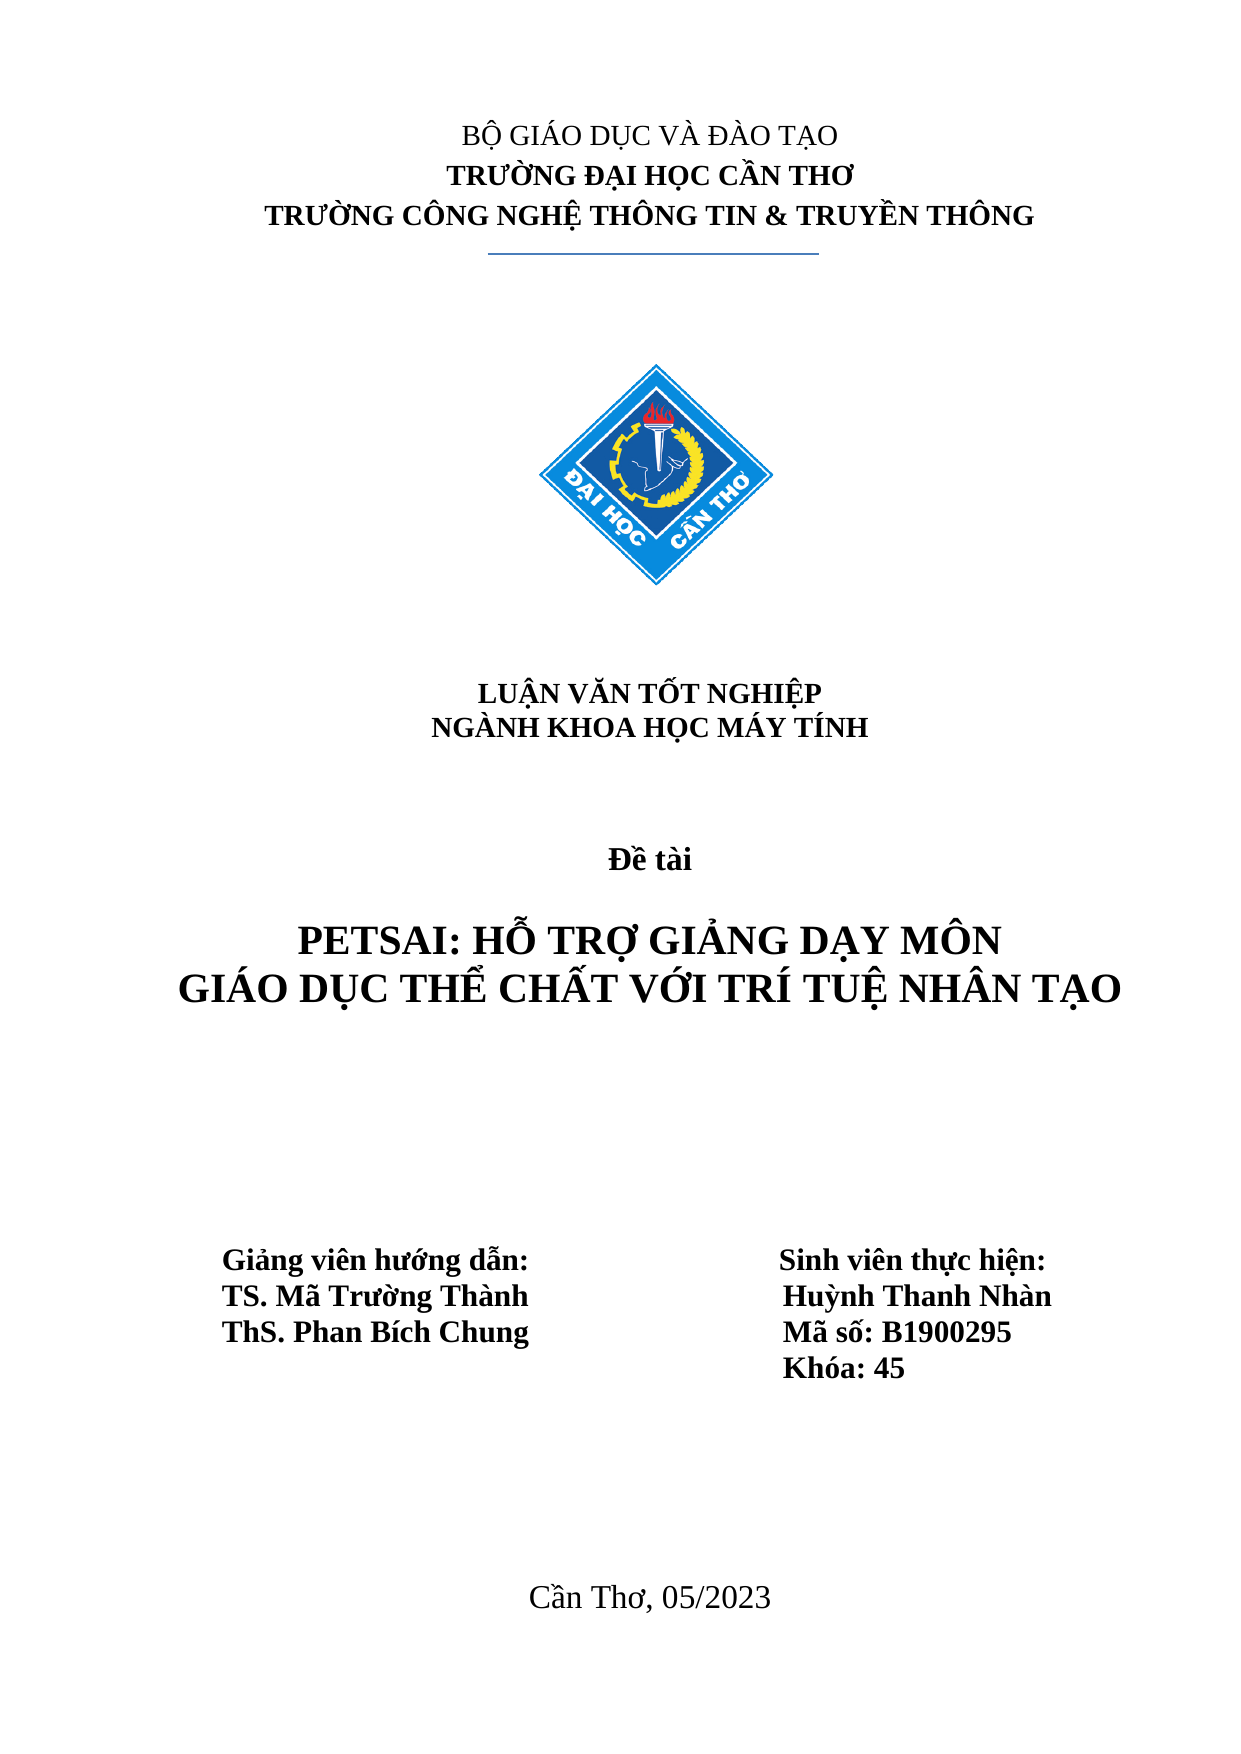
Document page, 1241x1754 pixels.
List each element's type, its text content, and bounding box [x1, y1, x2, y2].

text LUẬN VĂN TỐT NGHIỆP [177, 676, 1122, 710]
text Cần Thơ, 05/2023 [177, 1577, 1122, 1615]
text PETSAI: HỖ TRỢ GIẢNG DẠY MÔN [177, 916, 1122, 964]
text Đề tài [177, 839, 1122, 877]
picture [538, 363, 774, 586]
text BỘ GIÁO DỤC VÀ ĐÀO TẠO [177, 118, 1122, 152]
text Khóa: 45 [177, 1349, 1122, 1385]
text TRƯỜNG ĐẠI HỌC CẦN THƠ [177, 158, 1122, 192]
text ThS. Phan Bích Chung Mã số: B1900295 [177, 1313, 1122, 1349]
text TRƯỜNG CÔNG NGHỆ THÔNG TIN & TRUYỀN THÔNG [177, 198, 1122, 232]
text NGÀNH KHOA HỌC MÁY TÍNH [177, 710, 1122, 743]
text Giảng viên hướng dẫn: Sinh viên thực hiện: [177, 1242, 1122, 1277]
text GIÁO DỤC THỂ CHẤT VỚI TRÍ TUỆ NHÂN TẠO [177, 964, 1122, 1012]
text TS. Mã Trường Thành Huỳnh Thanh Nhàn [177, 1277, 1122, 1313]
